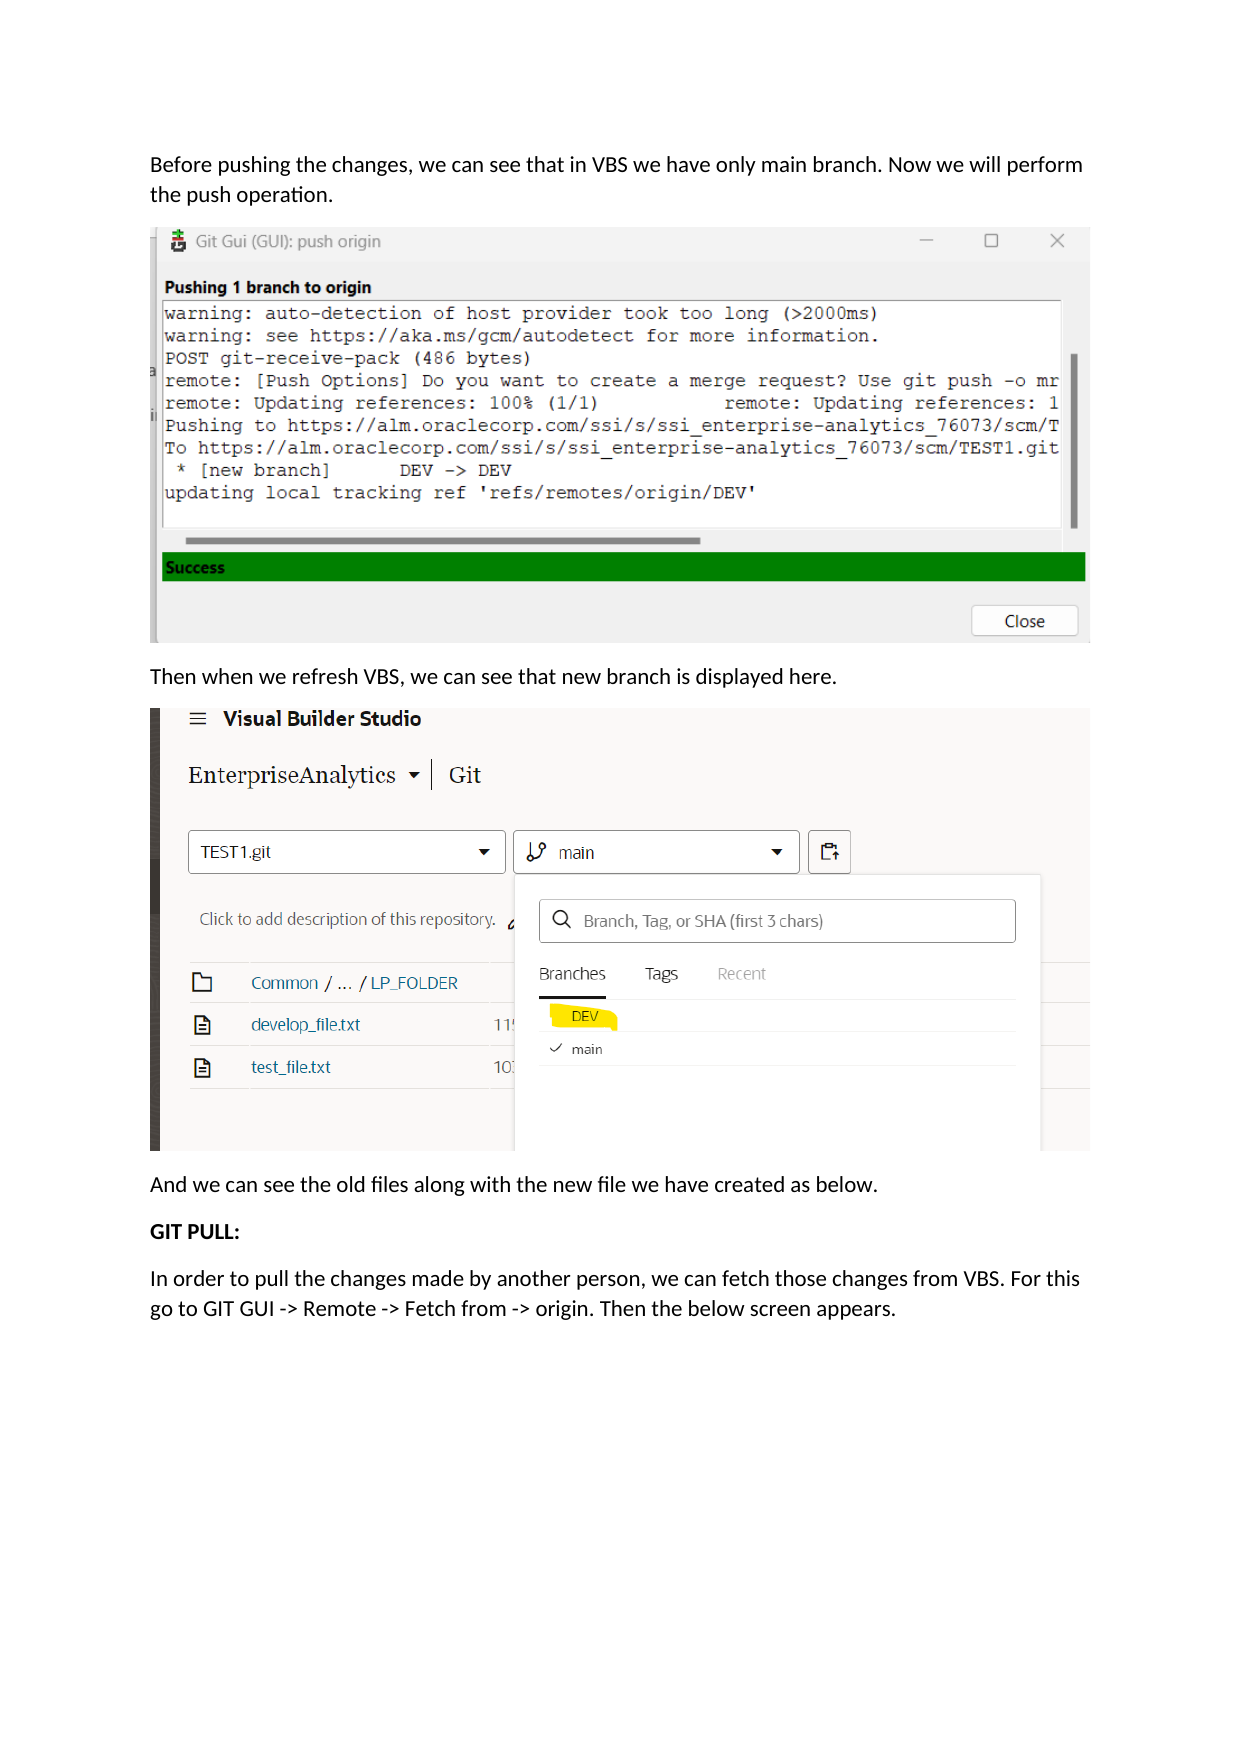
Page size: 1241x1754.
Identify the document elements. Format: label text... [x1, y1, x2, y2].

picture [150, 227, 1091, 643]
text In order to pull the changes made by another person, we can fetch those changes from VBS. For this go to GIT GUI -> Remote -> Fetch from -> origin. Then the below screen appears. [150, 1264, 1090, 1322]
text And we can see the old files along with the new file we have created as below. [150, 1170, 1090, 1198]
text GIT PULL: [150, 1217, 1090, 1245]
text Before pushing the changes, we can see that in VBS we have only main branch. Now we will perform the push operation. [150, 150, 1090, 208]
picture [150, 708, 1091, 1151]
text Then when we refresh VBS, we can see that new branch is displayed here. [150, 662, 1090, 690]
